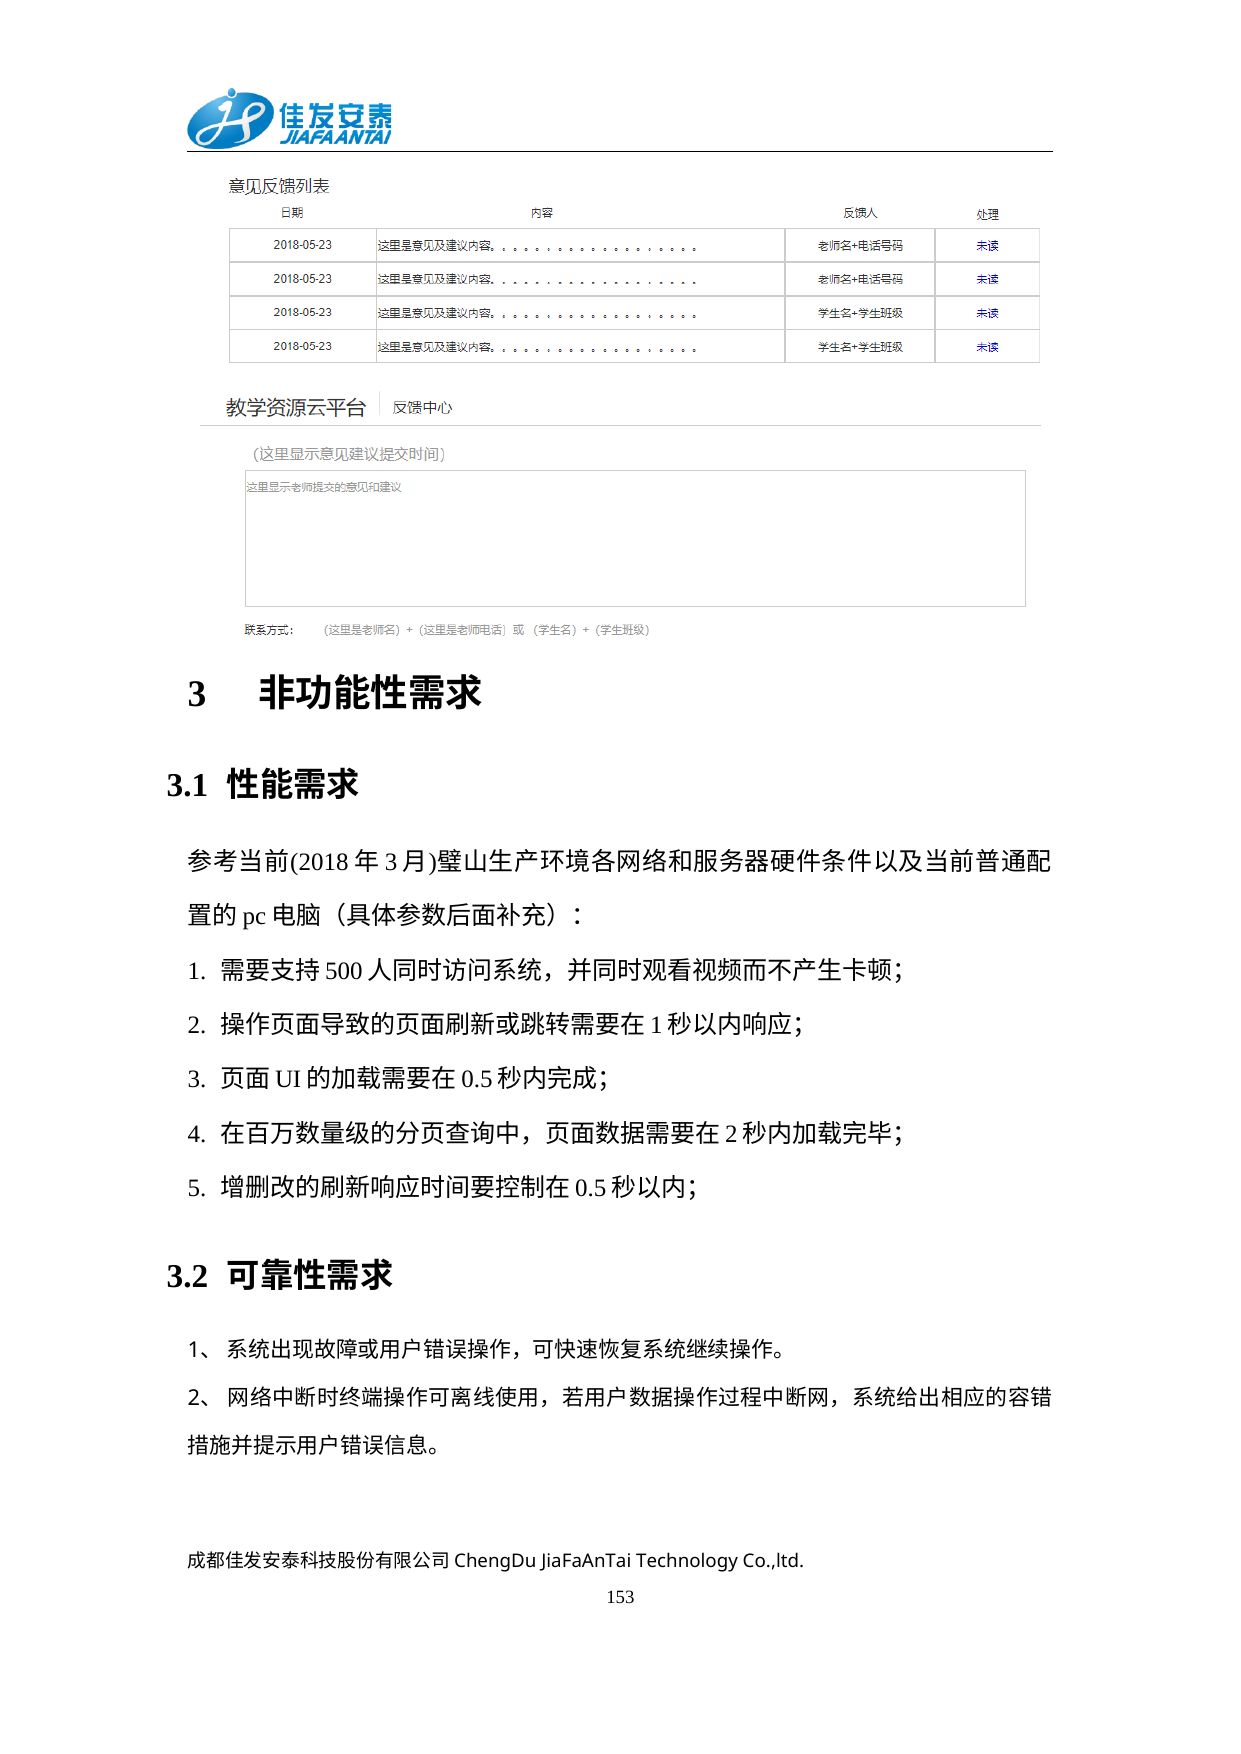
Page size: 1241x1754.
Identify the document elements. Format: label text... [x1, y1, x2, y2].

list 页面UI的加载需要在0.5秒内完成； [187, 1059, 1053, 1095]
text 1、 系统出现故障或用户错误操作，可快速恢复系统继续操作。 [187, 1332, 1053, 1364]
list 在百万数量级的分页查询中，页面数据需要在2秒内加载完毕； [187, 1113, 1053, 1149]
list 需要支持500人同时访问系统，并同时观看视频而不产生卡顿； [187, 950, 1053, 986]
text 2、 网络中断时终端操作可离线使用，若用户数据操作过程中断网，系统给出相应的容错措施并提示用户错误信息。 [187, 1380, 1053, 1459]
list 操作页面导致的页面刷新或跳转需要在1秒以内响应； [187, 1004, 1053, 1041]
picture [187, 88, 392, 149]
text 参考当前(2018年3月)璧山生产环境各网络和服务器硬件条件以及当前普通配置的pc电脑（具体参数后面补充）： [187, 841, 1053, 932]
subtitle 非功能性需求 [187, 663, 1028, 717]
subtitle 性能需求 [166, 758, 1028, 806]
picture [187, 389, 1053, 649]
list 增删改的刷新响应时间要控制在0.5秒以内； [187, 1168, 1053, 1204]
subtitle 可靠性需求 [166, 1249, 1028, 1297]
picture [187, 163, 1053, 375]
